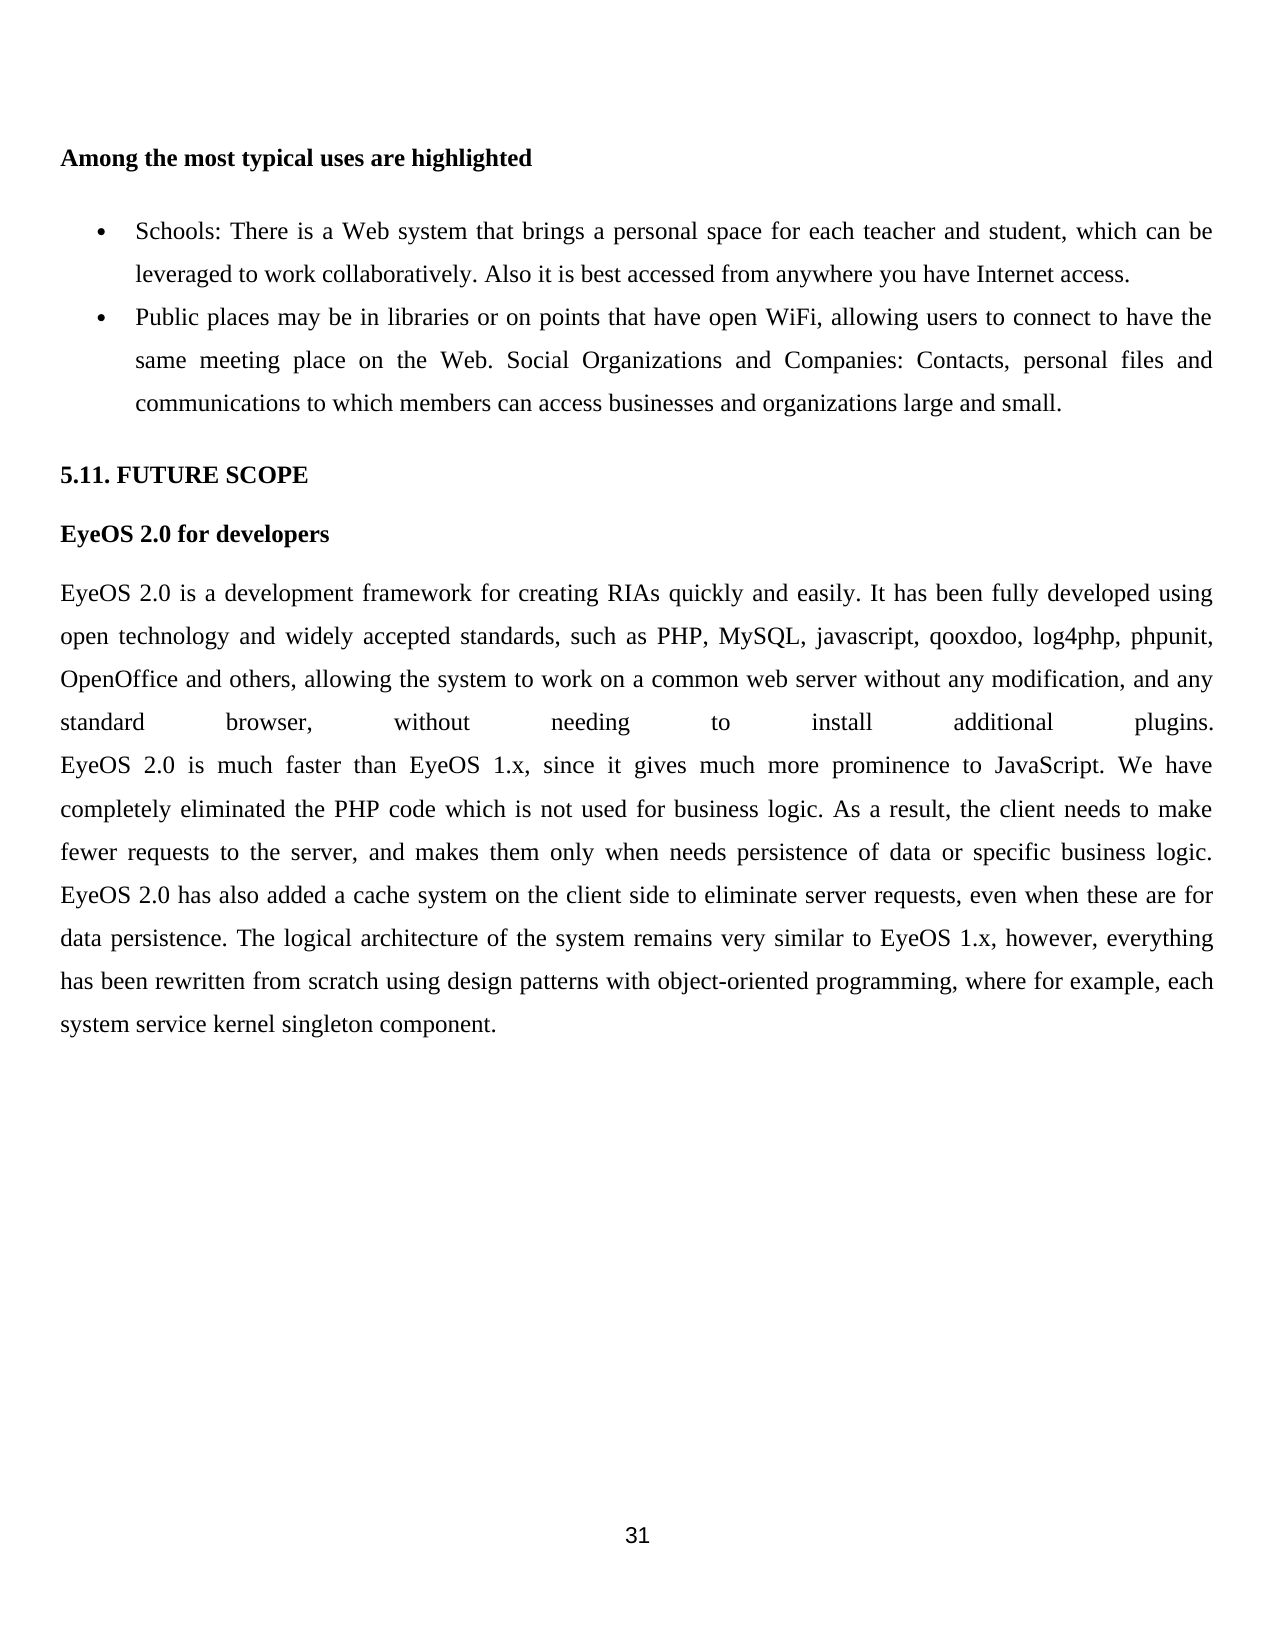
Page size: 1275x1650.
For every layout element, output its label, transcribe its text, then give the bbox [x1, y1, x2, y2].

text Among the most typical uses are highlighted [60, 143, 1215, 172]
text 5.11. FUTURE SCOPE [60, 461, 1215, 489]
list Schools: There is a Web system that brings a personal space for each teacher and student, which can be leveraged to work collaboratively. Also it is best accessed from anywhere you have Internet access. [98, 216, 1215, 288]
list Public places may be in libraries or on points that have open WiFi, allowing users to connect to have the same meeting place on the Web. Social Organizations and Companies: Contacts, personal files and communications to which members can access businesses and organizations large and small. [98, 302, 1215, 417]
text EyeOS 2.0 is a development framework for creating RIAs quickly and easily. It has been fully developed using open technology and widely accepted standards, such as PHP, MySQL, javascript, qooxdoo, log4php, phpunit, OpenOffice and others, allowing the system to work on a common web server without any modification, and any standard browser, without needing to install additional plugins. EyeOS 2.0 is much faster than EyeOS 1.x, since it gives much more prominence to JavaScript. We have completely eliminated the PHP code which is not used for business logic. As a result, the client needs to make fewer requests to the server, and makes them only when needs persistence of data or specific business logic. EyeOS 2.0 has also added a cache system on the client side to eliminate server requests, even when these are for data persistence. The logical architecture of the system remains very similar to EyeOS 1.x, however, everything has been rewritten from scratch using design patterns with object-oriented programming, where for example, each system service kernel singleton component. [60, 578, 1215, 1038]
text EyeOS 2.0 for developers [60, 519, 1215, 548]
